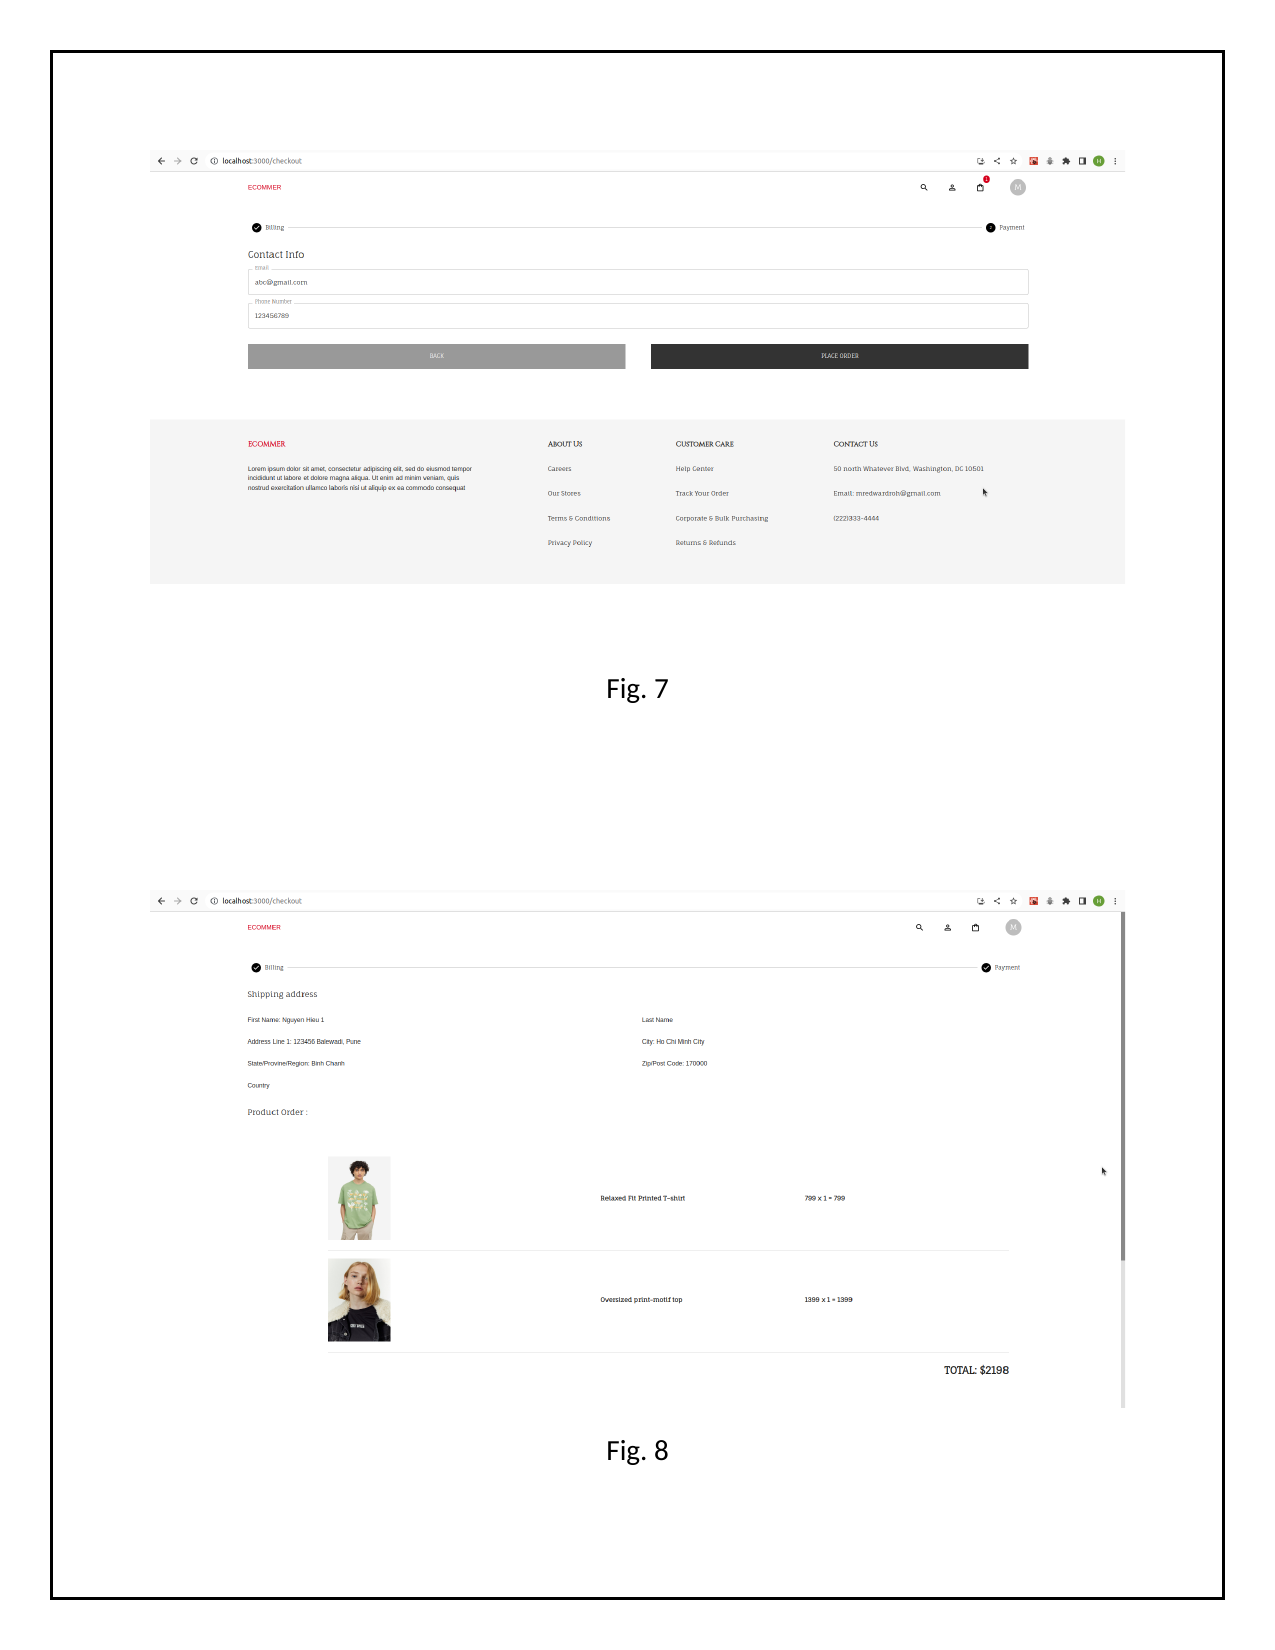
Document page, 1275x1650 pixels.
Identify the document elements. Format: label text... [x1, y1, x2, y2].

picture [150, 150, 1125, 668]
picture [150, 890, 1125, 1408]
text Fig. 7 [150, 668, 1125, 706]
text Fig. 8 [150, 1408, 1125, 1468]
